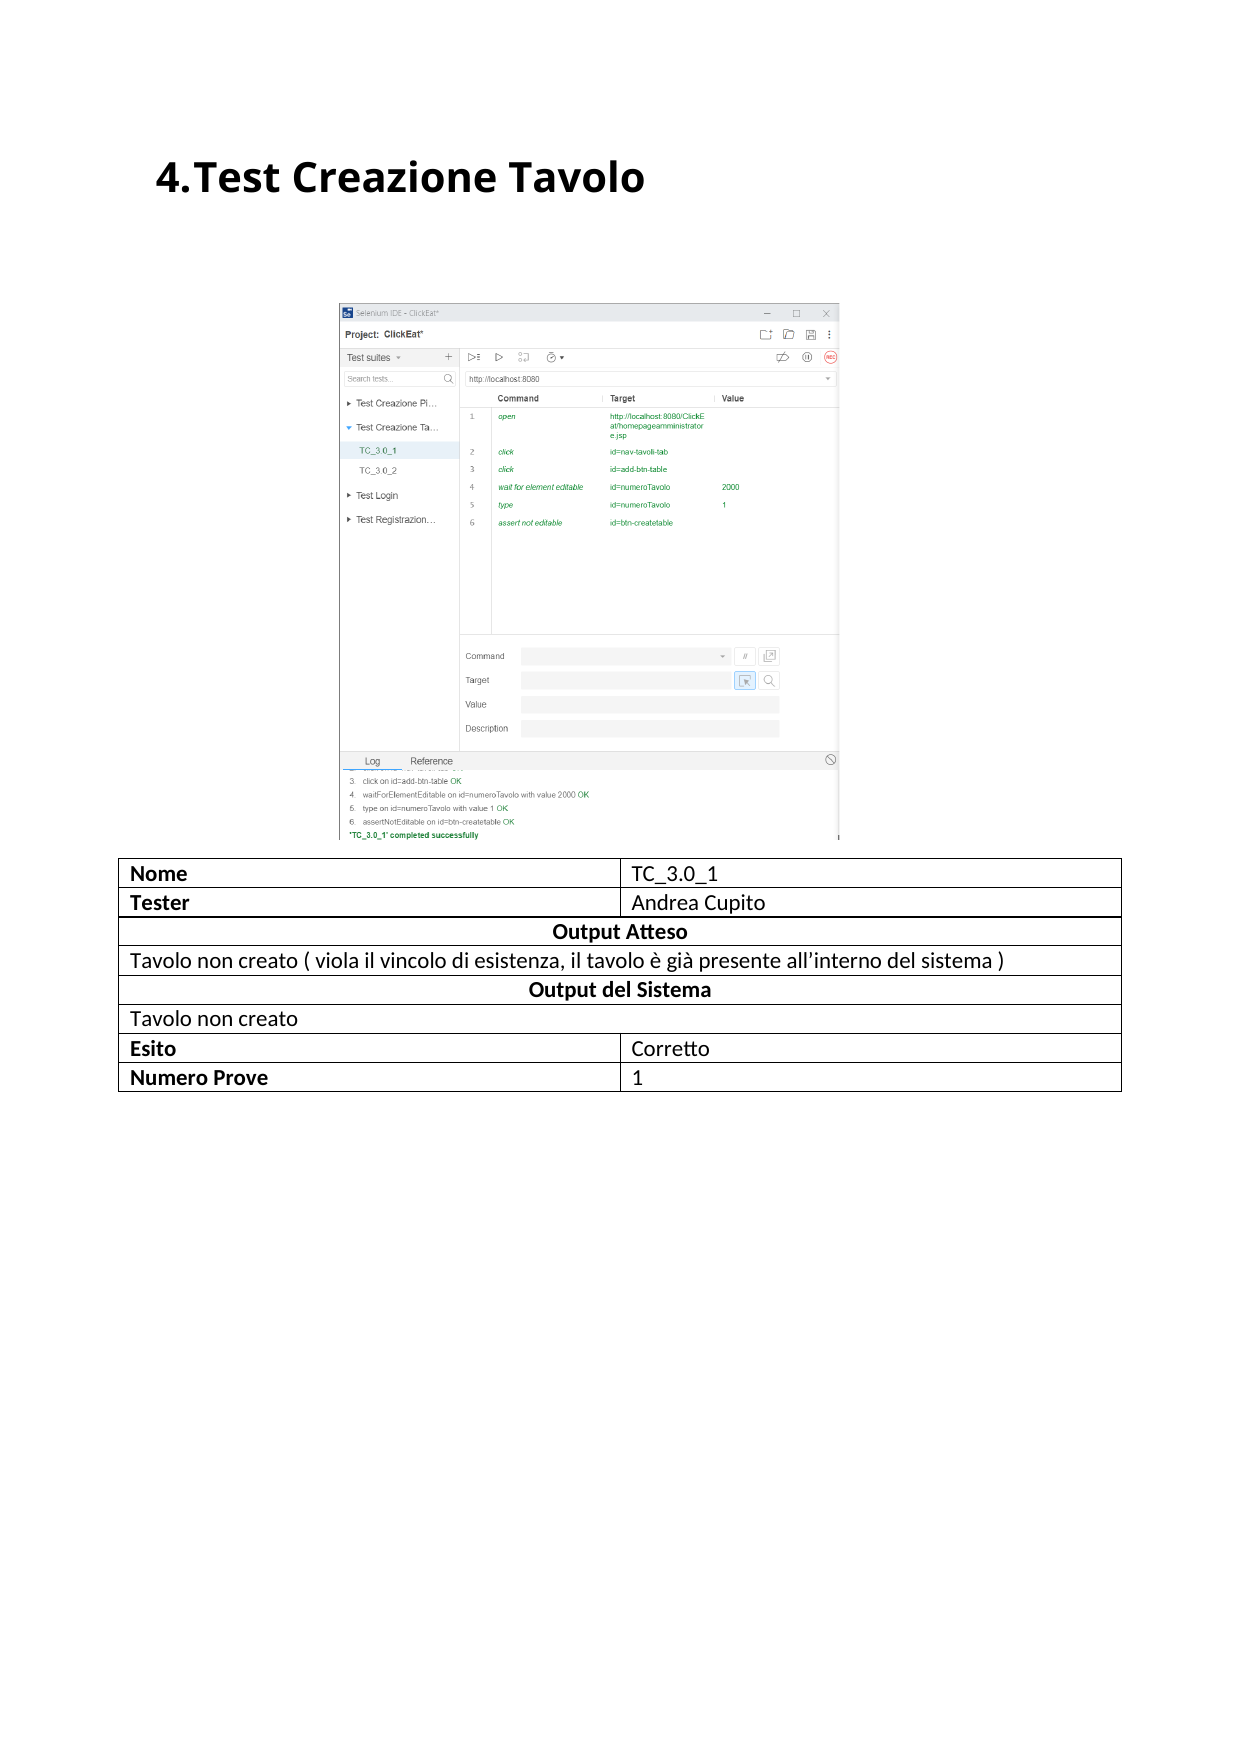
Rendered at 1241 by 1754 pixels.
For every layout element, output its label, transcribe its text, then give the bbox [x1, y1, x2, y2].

table_cell 1 [621, 1063, 1121, 1091]
table_cell Output del Sistema [119, 976, 1121, 1003]
table_header Nome [119, 859, 620, 887]
table_cell Tavolo non creato ( viola il vincolo di esistenza, il tavolo è già presente all’interno del sistema ) [119, 946, 1121, 974]
table_cell Output Atteso [119, 918, 1121, 945]
table_cell Corretto [621, 1034, 1121, 1062]
table_cell Esito [119, 1034, 620, 1062]
table_header TC_3.0_1 [621, 859, 1121, 887]
table_cell Andrea Cupito [621, 888, 1121, 916]
table_cell Tester [119, 888, 620, 916]
table_cell Tavolo non creato [119, 1005, 1121, 1033]
table_cell Numero Prove [119, 1063, 620, 1091]
list Test Creazione Tavolo [156, 148, 1122, 204]
picture [339, 303, 840, 840]
